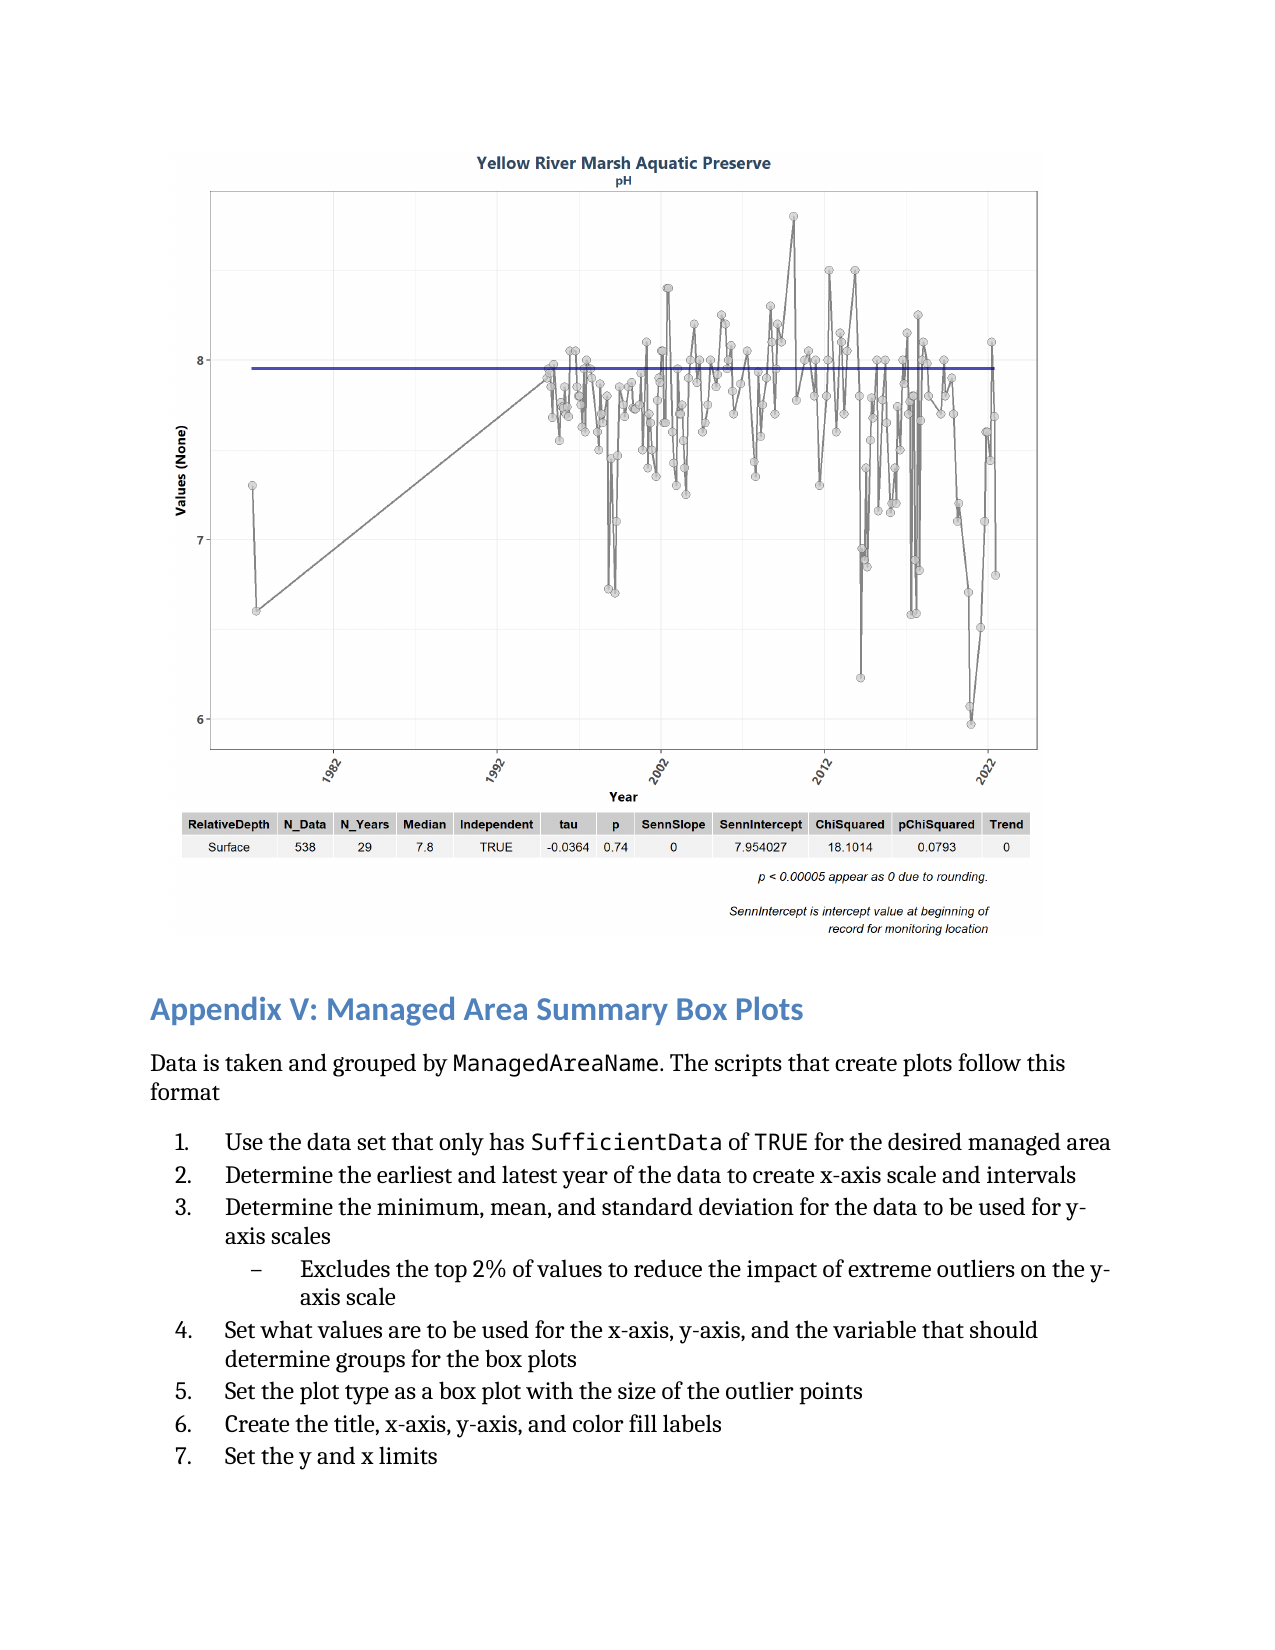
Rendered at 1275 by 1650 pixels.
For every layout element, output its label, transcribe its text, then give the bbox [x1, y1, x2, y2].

list Set the y and x limits [175, 1442, 1125, 1471]
list Set the plot type as a box plot with the size of the outlier points [175, 1377, 1125, 1406]
list Determine the earliest and latest year of the data to create x-axis scale and intervals [175, 1161, 1125, 1189]
picture [168, 150, 1044, 938]
list Use the data set that only has SufficientData of TRUE for the desired managed area [175, 1126, 1125, 1157]
subtitle Appendix V: Managed Area Summary Box Plots [150, 987, 1125, 1028]
list Determine the minimum, mean, and standard deviation for the data to be used for y-axis scales [175, 1193, 1125, 1251]
list Excludes the top 2% of values to reduce the impact of extreme outliers on the y-axis scale [250, 1254, 1125, 1312]
list Create the title, x-axis, y-axis, and color fill labels [175, 1409, 1125, 1438]
text Data is taken and grouped by ManagedAreaName. The scripts that create plots follow this format [150, 1047, 1125, 1107]
list Set what values are to be used for the x-axis, y-axis, and the variable that should determine groups for the box plots [175, 1316, 1125, 1373]
